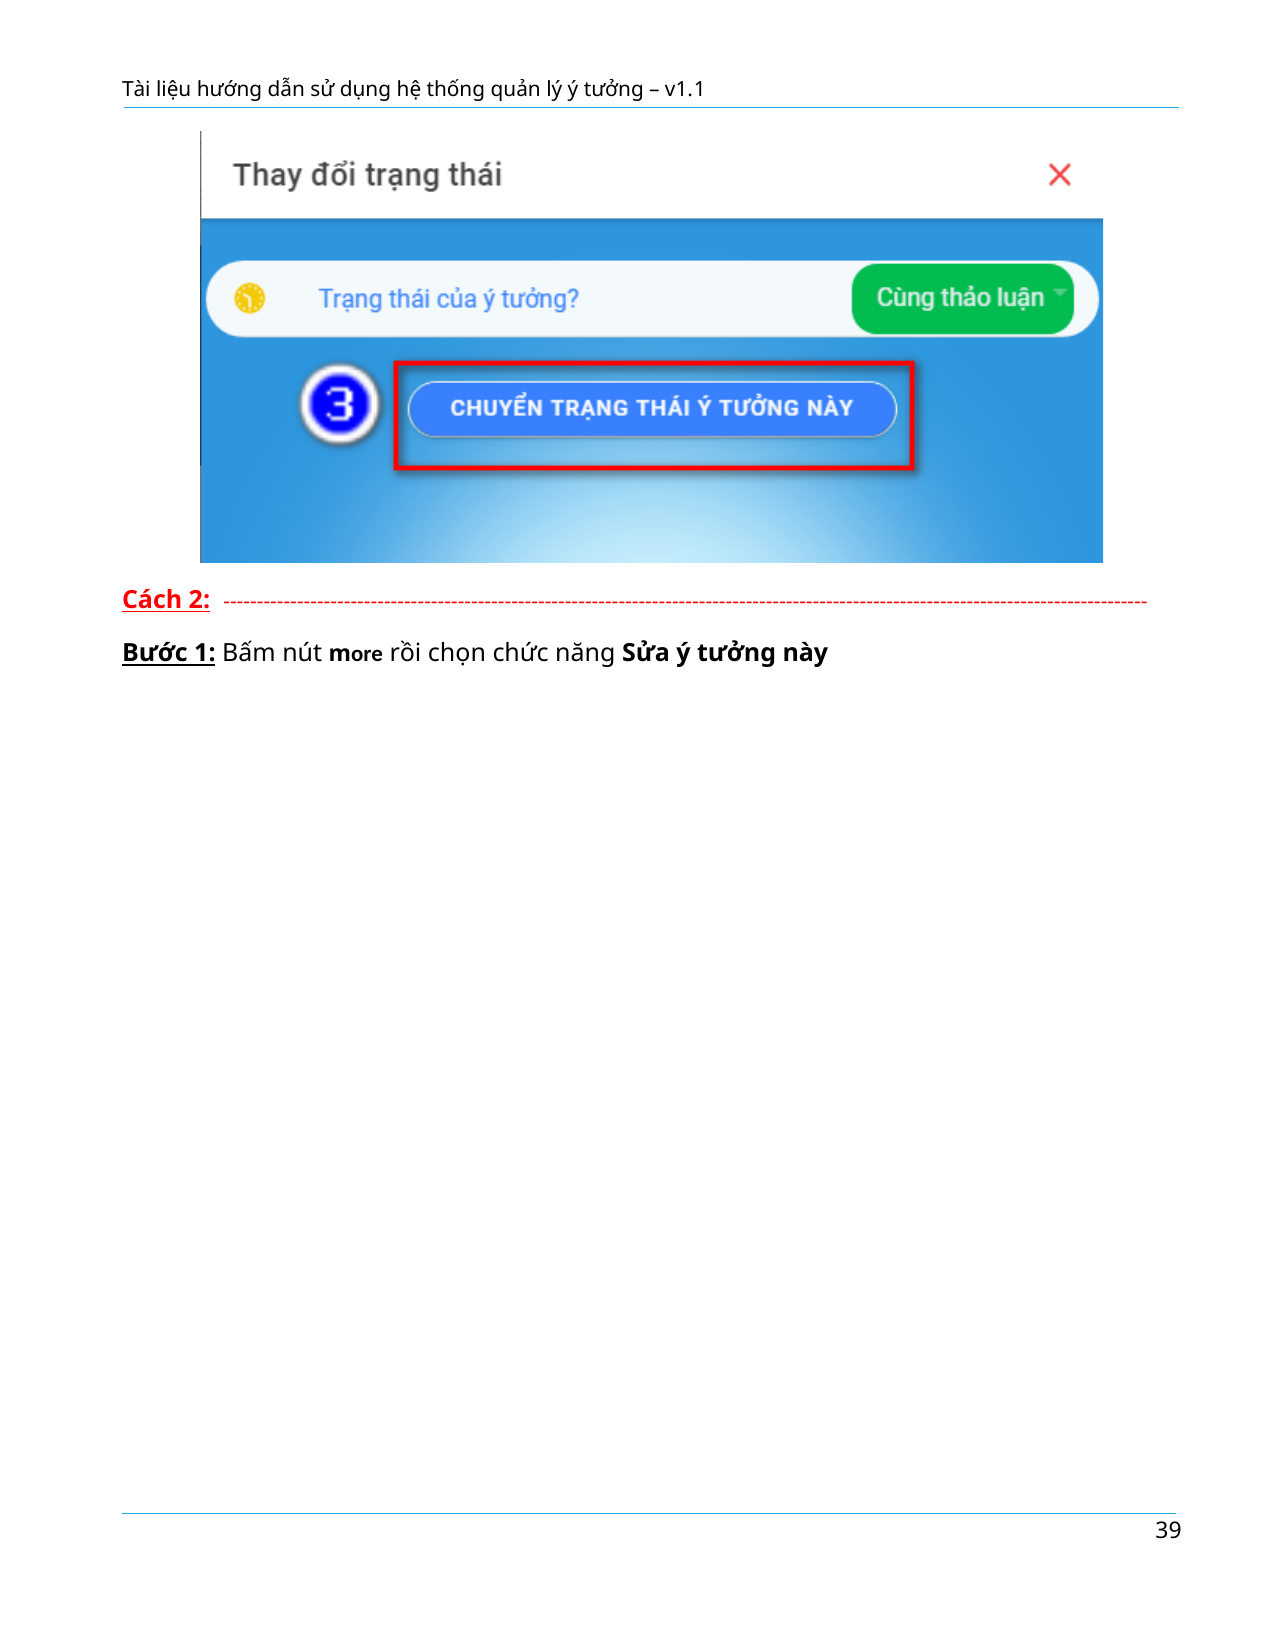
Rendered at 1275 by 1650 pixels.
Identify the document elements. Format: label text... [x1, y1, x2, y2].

text Bước 1: Bấm nút more rồi chọn chức năng Sửa ý tưởng này [122, 635, 1181, 669]
picture [200, 131, 1104, 563]
text Cách 2: ------------------------------------------------------------------------------------------------------------------------------------------ [122, 582, 1181, 616]
